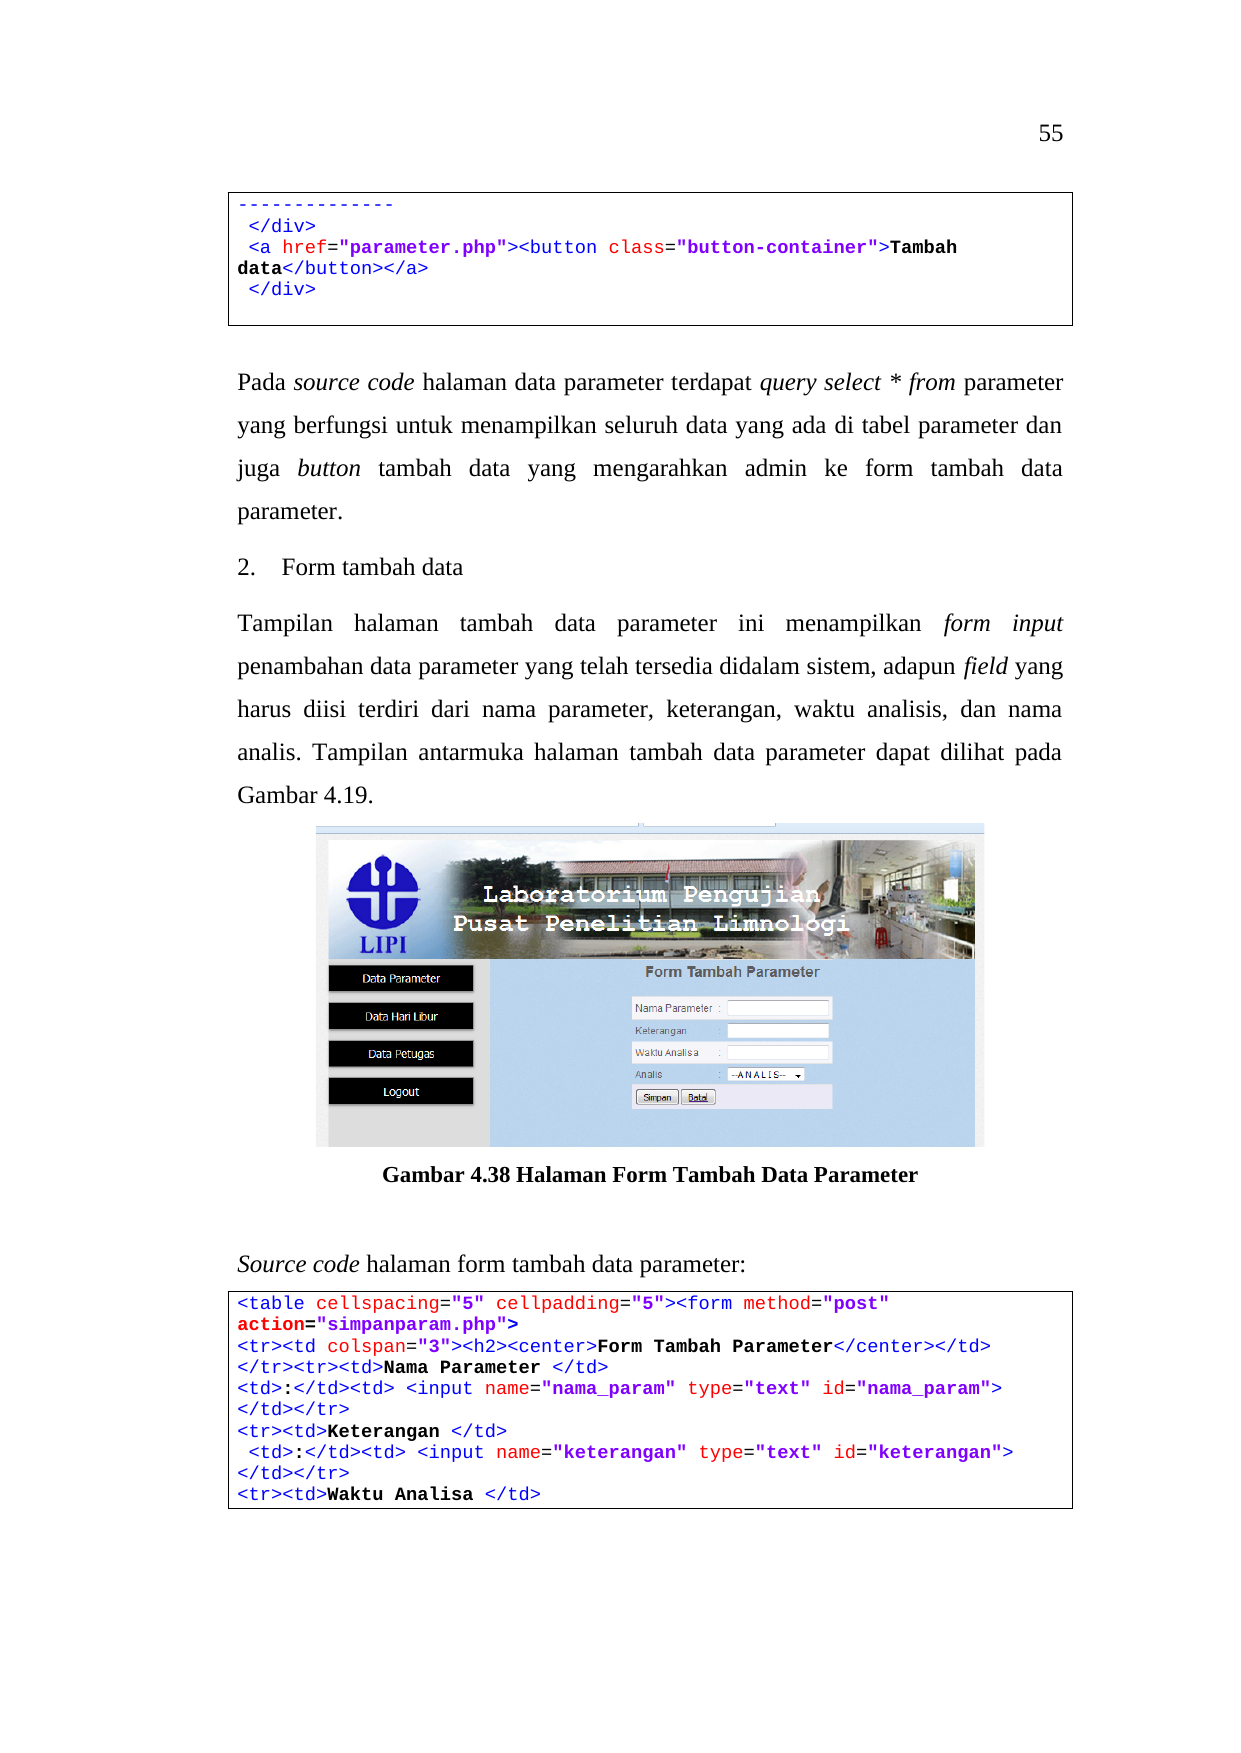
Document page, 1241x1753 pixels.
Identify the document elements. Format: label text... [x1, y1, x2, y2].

text </div> [237, 216, 1063, 238]
list Form tambah data [237, 552, 1063, 581]
text </td></tr> [237, 1464, 1063, 1482]
text <tr><td>Waktu Analisa </td> [229, 1482, 1072, 1508]
text Tampilan halaman tambah data parameter ini menampilkan form input penambahan data parameter yang telah tersedia didalam sistem, adapun field yang harus diisi terdiri dari nama parameter, keterangan, waktu analisis, dan nama analis. Tampilan antarmuka halaman tambah data parameter dapat dilihat pada Gambar 4.19. [237, 608, 1063, 809]
text <table cellspacing="5" cellpadding="5"><form method="post" action="simpanparam.php"> [229, 1292, 1072, 1336]
text <td>:</td><td> <input name="keterangan" type="text" id="keterangan"> [237, 1443, 1063, 1464]
text <td>:</td><td> <input name="nama_param" type="text" id="nama_param"> [237, 1379, 1063, 1400]
text <tr><td colspan="3"><h2><center>Form Tambah Parameter</center></td> [237, 1336, 1063, 1358]
text Source code halaman form tambah data parameter: [237, 1249, 1063, 1278]
text -------------- [229, 193, 1072, 216]
text <tr><td>Keterangan </td> [237, 1421, 1063, 1443]
text Pada source code halaman data parameter terdapat query select * from parameter yang berfungsi untuk menampilkan seluruh data yang ada di tabel parameter dan juga button tambah data yang mengarahkan admin ke form tambah data parameter. [237, 367, 1063, 525]
picture [315, 823, 985, 1147]
text </td></tr> [237, 1400, 1063, 1421]
text </div> [237, 280, 1063, 301]
text <a href="parameter.php"><button class="button-container">Tambah data</button></a> [237, 238, 1063, 280]
text </tr><tr><td>Nama Parameter </td> [237, 1358, 1063, 1379]
